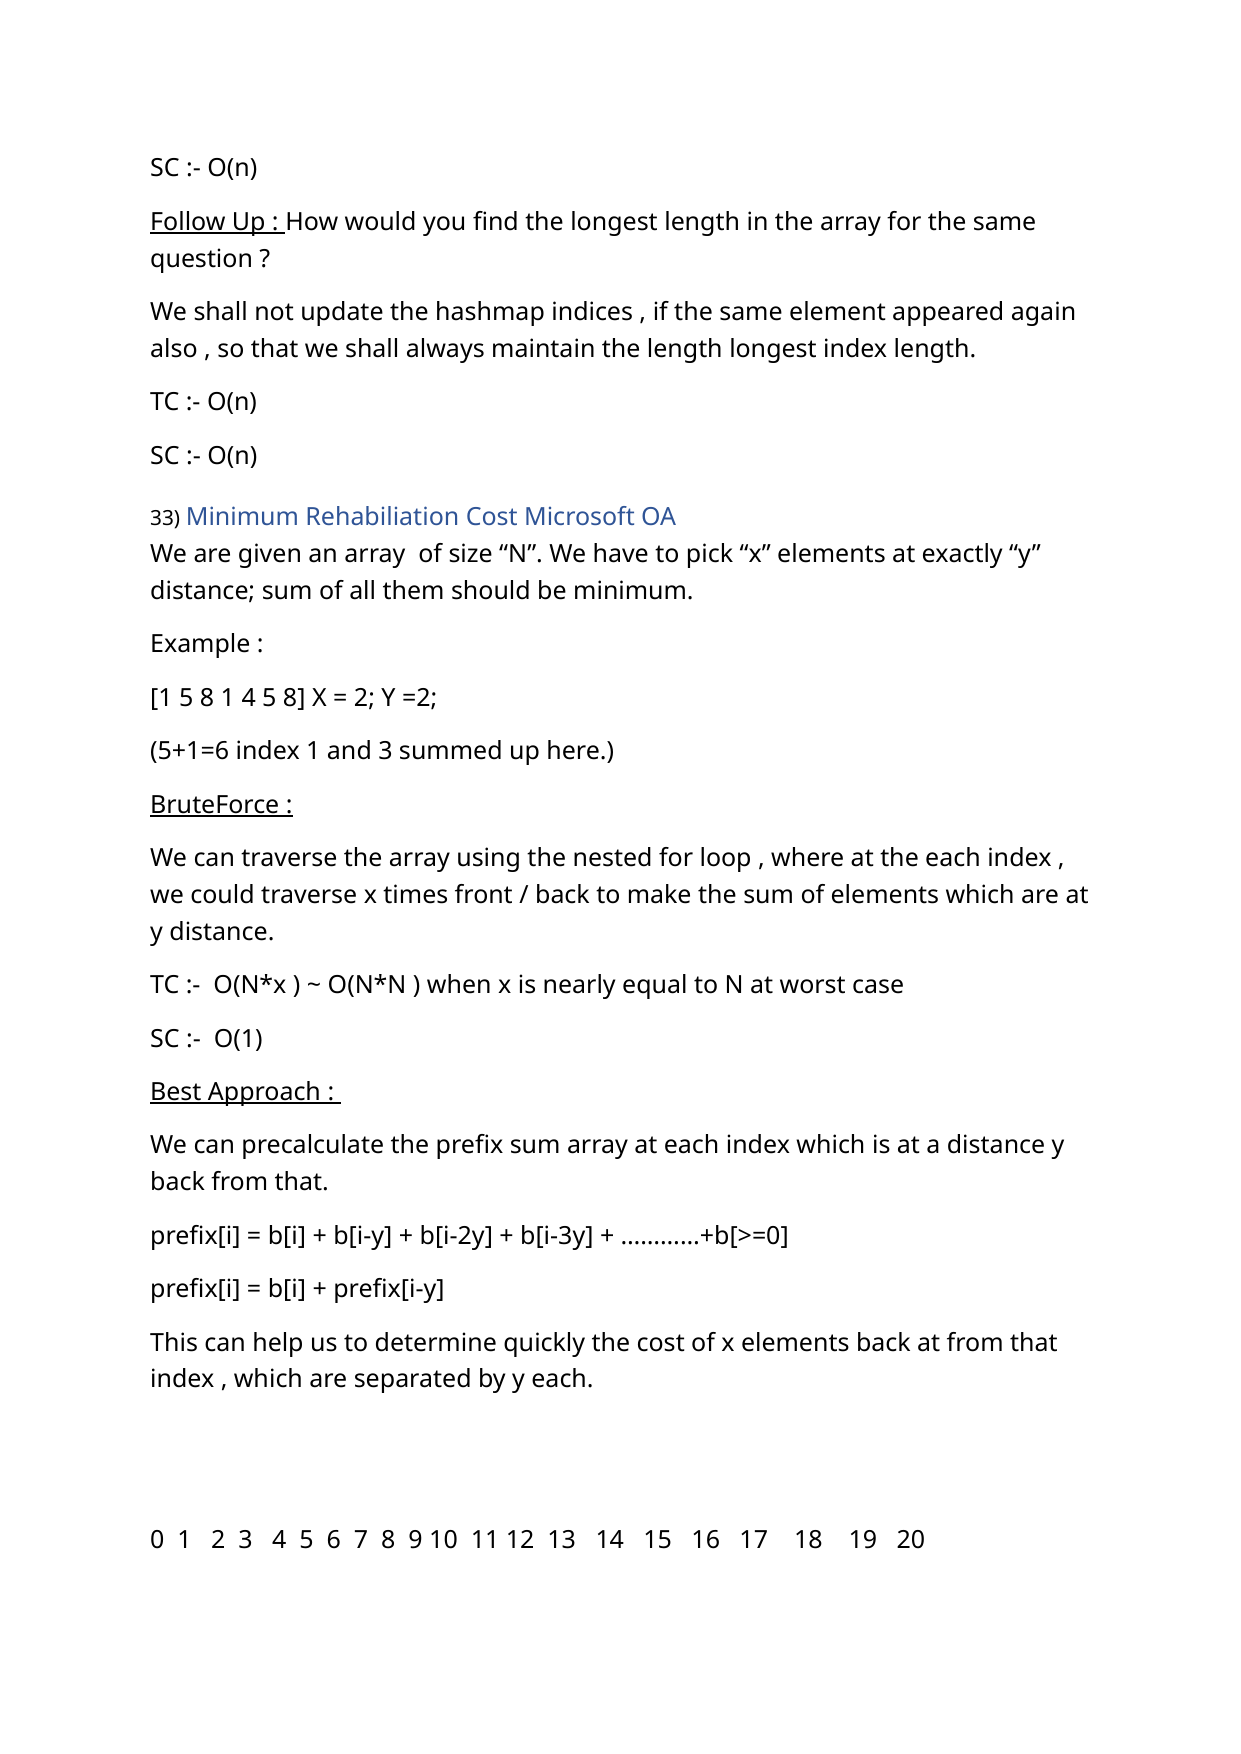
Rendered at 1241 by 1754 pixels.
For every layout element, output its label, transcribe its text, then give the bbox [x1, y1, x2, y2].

text [1 5 8 1 4 5 8] X = 2; Y =2; [150, 679, 1090, 713]
text (5+1=6 index 1 and 3 summed up here.) [150, 733, 1090, 767]
text SC :- O(n) [150, 150, 1090, 184]
text prefix[i] = b[i] + b[i-y] + b[i-2y] + b[i-3y] + …………+b[>=0] [150, 1217, 1090, 1251]
text Follow Up : How would you find the longest length in the array for the same question ? [150, 203, 1090, 274]
text TC :- O(N*x ) ~ O(N*N ) when x is nearly equal to N at worst case [150, 967, 1090, 1001]
text TC :- O(n) [150, 384, 1090, 418]
text prefix[i] = b[i] + prefix[i-y] [150, 1271, 1090, 1305]
text This can help us to determine quickly the cost of x elements back at from that index , which are separated by y each. [150, 1324, 1090, 1395]
text We are given an array of size “N”. We have to pick “x” elements at exactly “y” distance; sum of all them should be minimum. [150, 536, 1090, 607]
text We can traverse the array using the nested for loop , where at the each index , we could traverse x times front / back to make the sum of elements which are at y distance. [150, 840, 1090, 947]
text We can precalculate the prefix sum array at each index which is at a distance y back from that. [150, 1127, 1090, 1198]
text 0 1 2 3 4 5 6 7 8 9 10 11 12 13 14 15 16 17 18 19 20 [150, 1521, 1090, 1555]
text Best Approach : [150, 1074, 1090, 1108]
text We shall not update the hashmap indices , if the same element appeared again also , so that we shall always maintain the length longest index length. [150, 294, 1090, 364]
text SC :- O(1) [150, 1020, 1090, 1054]
text BruteForce : [150, 786, 1090, 820]
subtitle Minimum Rehabiliation Cost Microsoft OA [150, 499, 1090, 533]
text SC :- O(n) [150, 437, 1090, 471]
text Example : [150, 626, 1090, 660]
